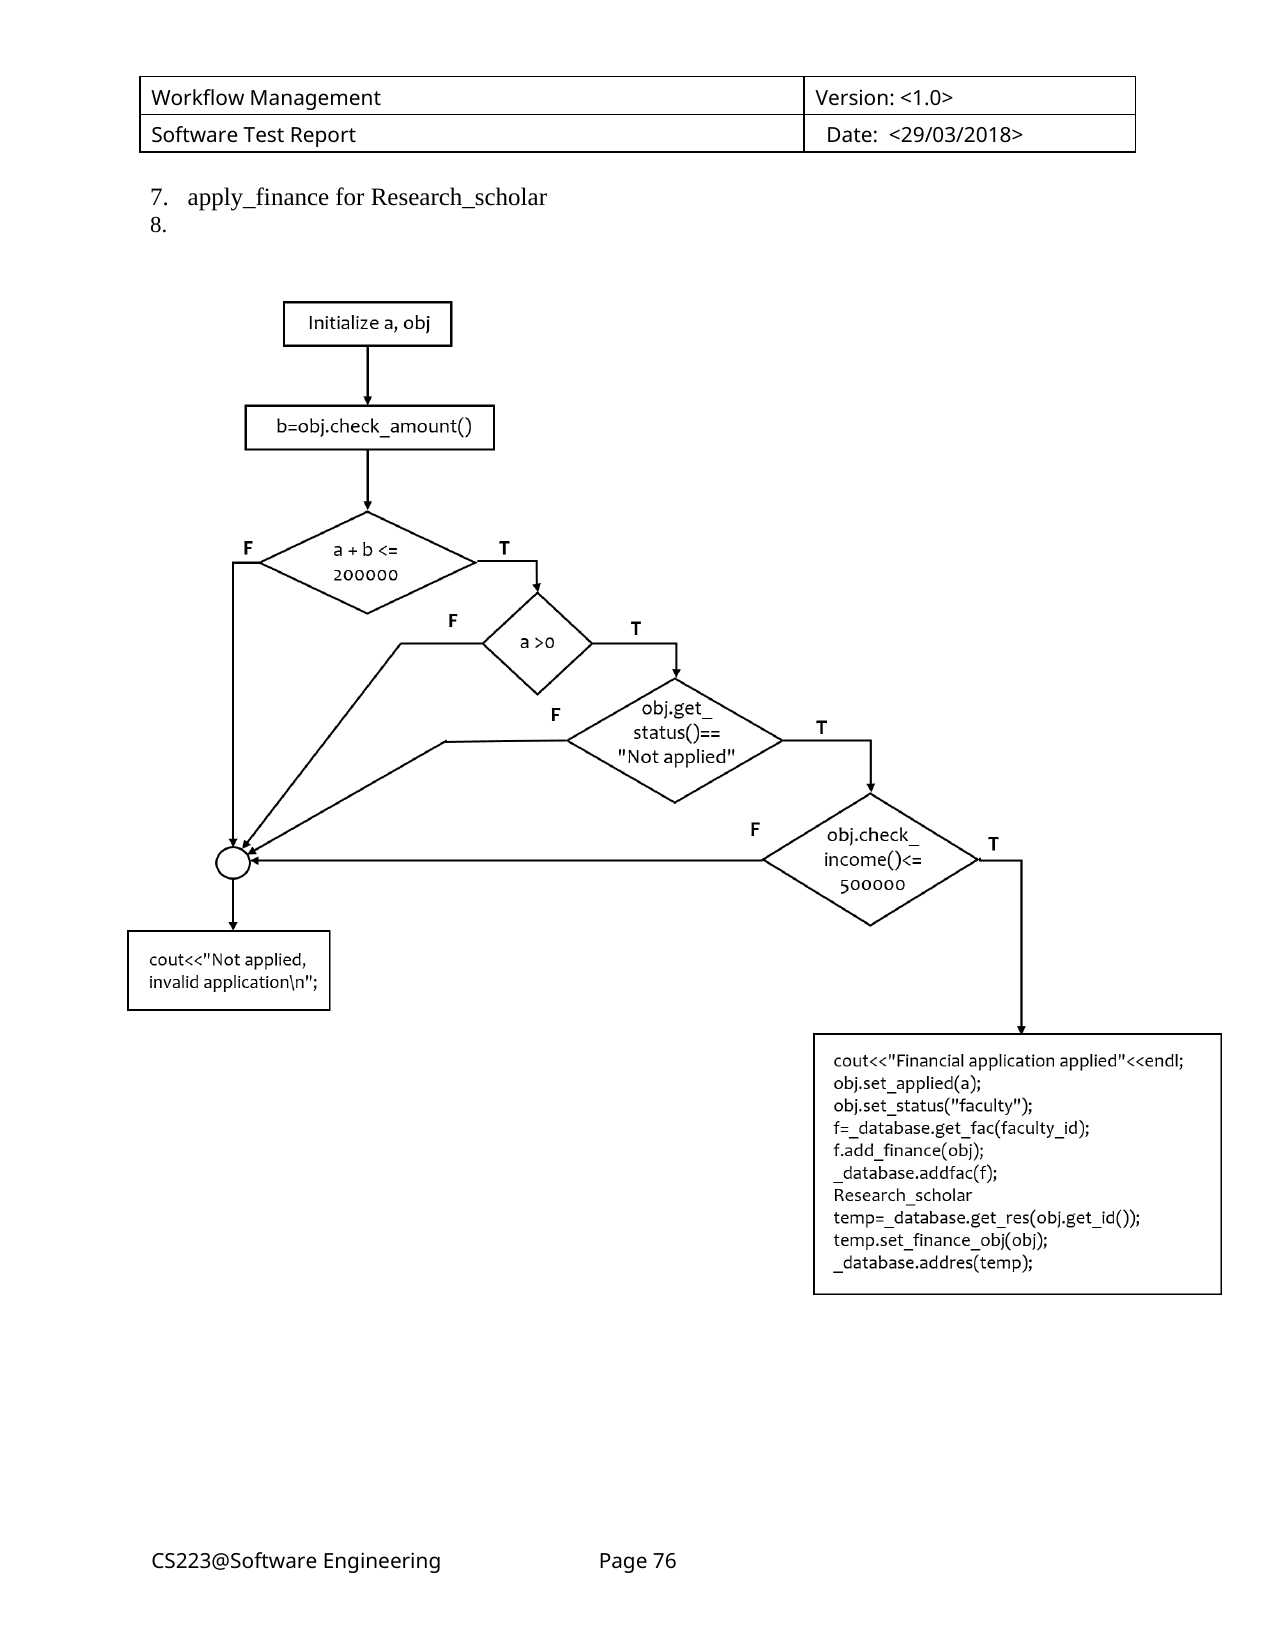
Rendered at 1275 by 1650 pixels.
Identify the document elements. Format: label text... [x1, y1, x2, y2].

list apply_finance for Research_scholar [150, 182, 1125, 211]
picture [127, 301, 1275, 1295]
